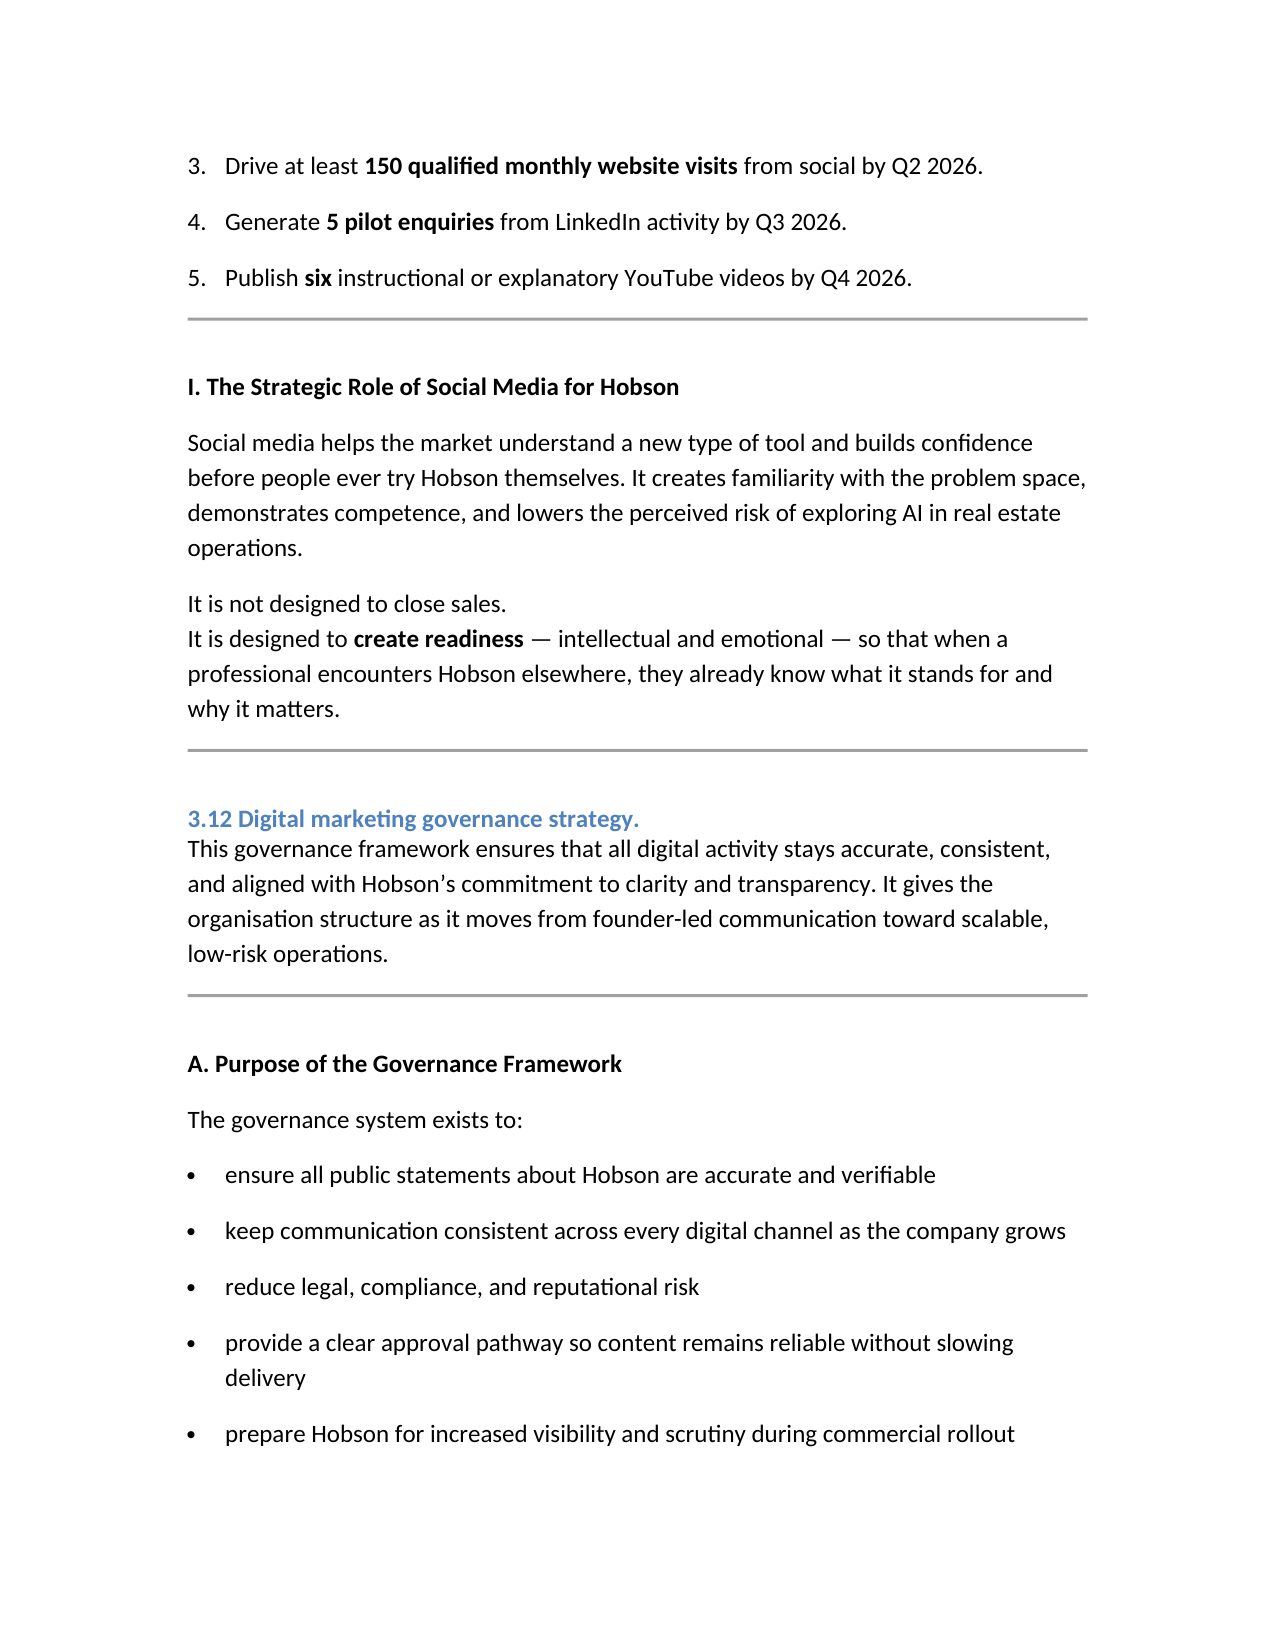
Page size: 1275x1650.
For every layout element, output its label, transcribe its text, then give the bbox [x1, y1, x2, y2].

text It is not designed to close sales. It is designed to create readiness — intellectual and emotional — so that when a professional encounters Hobson elsewhere, they already know what it stands for and why it matters. [187, 588, 1087, 723]
text Social media helps the market understand a new type of tool and builds confidence before people ever try Hobson themselves. It creates familiarity with the problem space, demonstrates competence, and lowers the perceived risk of exploring AI in real estate operations. [187, 427, 1087, 563]
subtitle 3.12 Digital marketing governance strategy. [187, 803, 1087, 833]
list reduce legal, compliance, and reputational risk [187, 1271, 1087, 1302]
text A. Purpose of the Governance Framework [187, 1048, 1087, 1078]
text This governance framework ensures that all digital activity stays accurate, consistent, and aligned with Hobson’s commitment to clarity and transparency. It gives the organisation structure as it moves from founder-led communication toward scalable, low-risk operations. [187, 833, 1087, 969]
list keep communication consistent across every digital channel as the company grows [187, 1215, 1087, 1246]
list Drive at least 150 qualified monthly website visits from social by Q2 2026. [187, 150, 1087, 181]
list ensure all public statements about Hobson are accurate and verifiable [187, 1159, 1087, 1190]
list Generate 5 pilot enquiries from LinkedIn activity by Q3 2026. [187, 206, 1087, 236]
text I. The Strategic Role of Social Media for Hobson [187, 371, 1087, 402]
list Publish six instructional or explanatory YouTube videos by Q4 2026. [187, 262, 1087, 292]
list provide a clear approval pathway so content remains reliable without slowing delivery [187, 1327, 1087, 1393]
text The governance system exists to: [187, 1104, 1087, 1134]
list prepare Hobson for increased visibility and scrutiny during commercial rollout [187, 1418, 1087, 1448]
